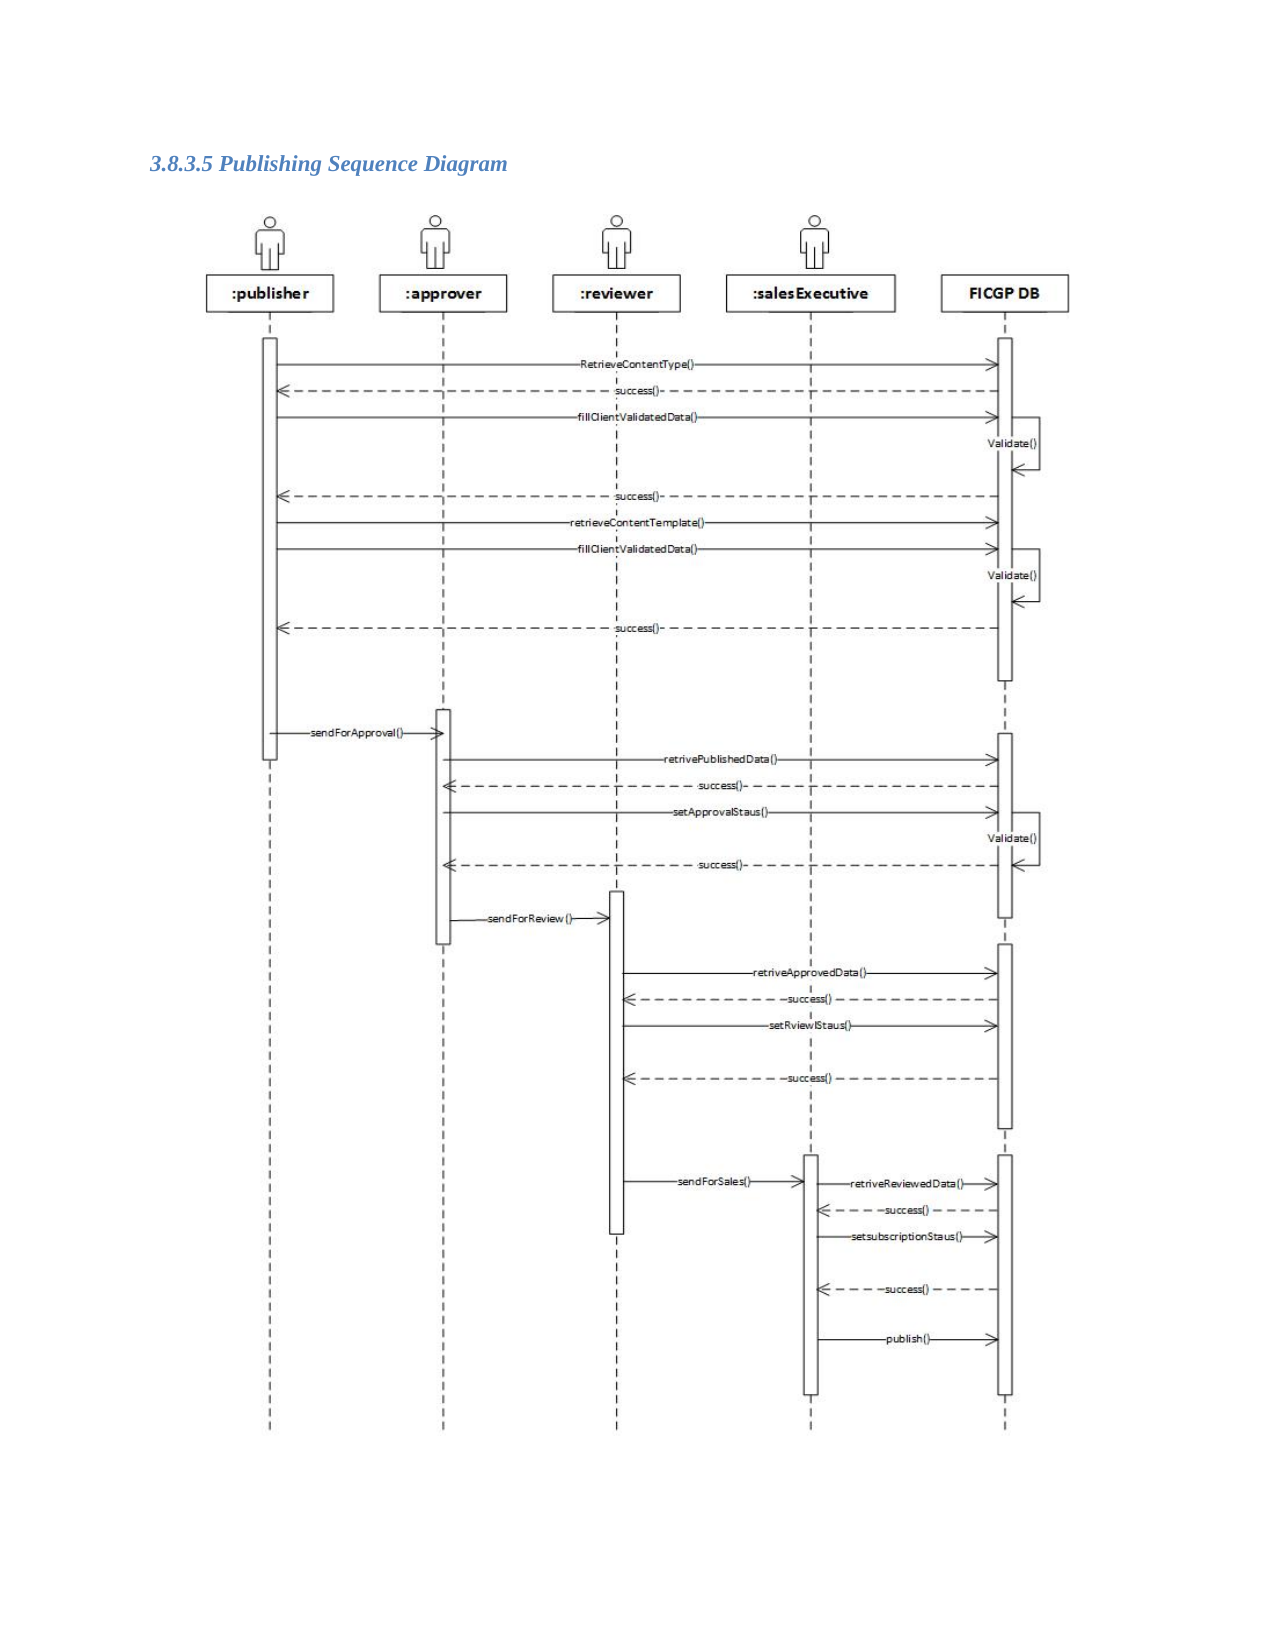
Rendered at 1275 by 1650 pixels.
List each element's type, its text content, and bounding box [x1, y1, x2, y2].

picture [205, 214, 1070, 1436]
subtitle 3.8.3.5 Publishing Sequence Diagram [150, 150, 1125, 176]
